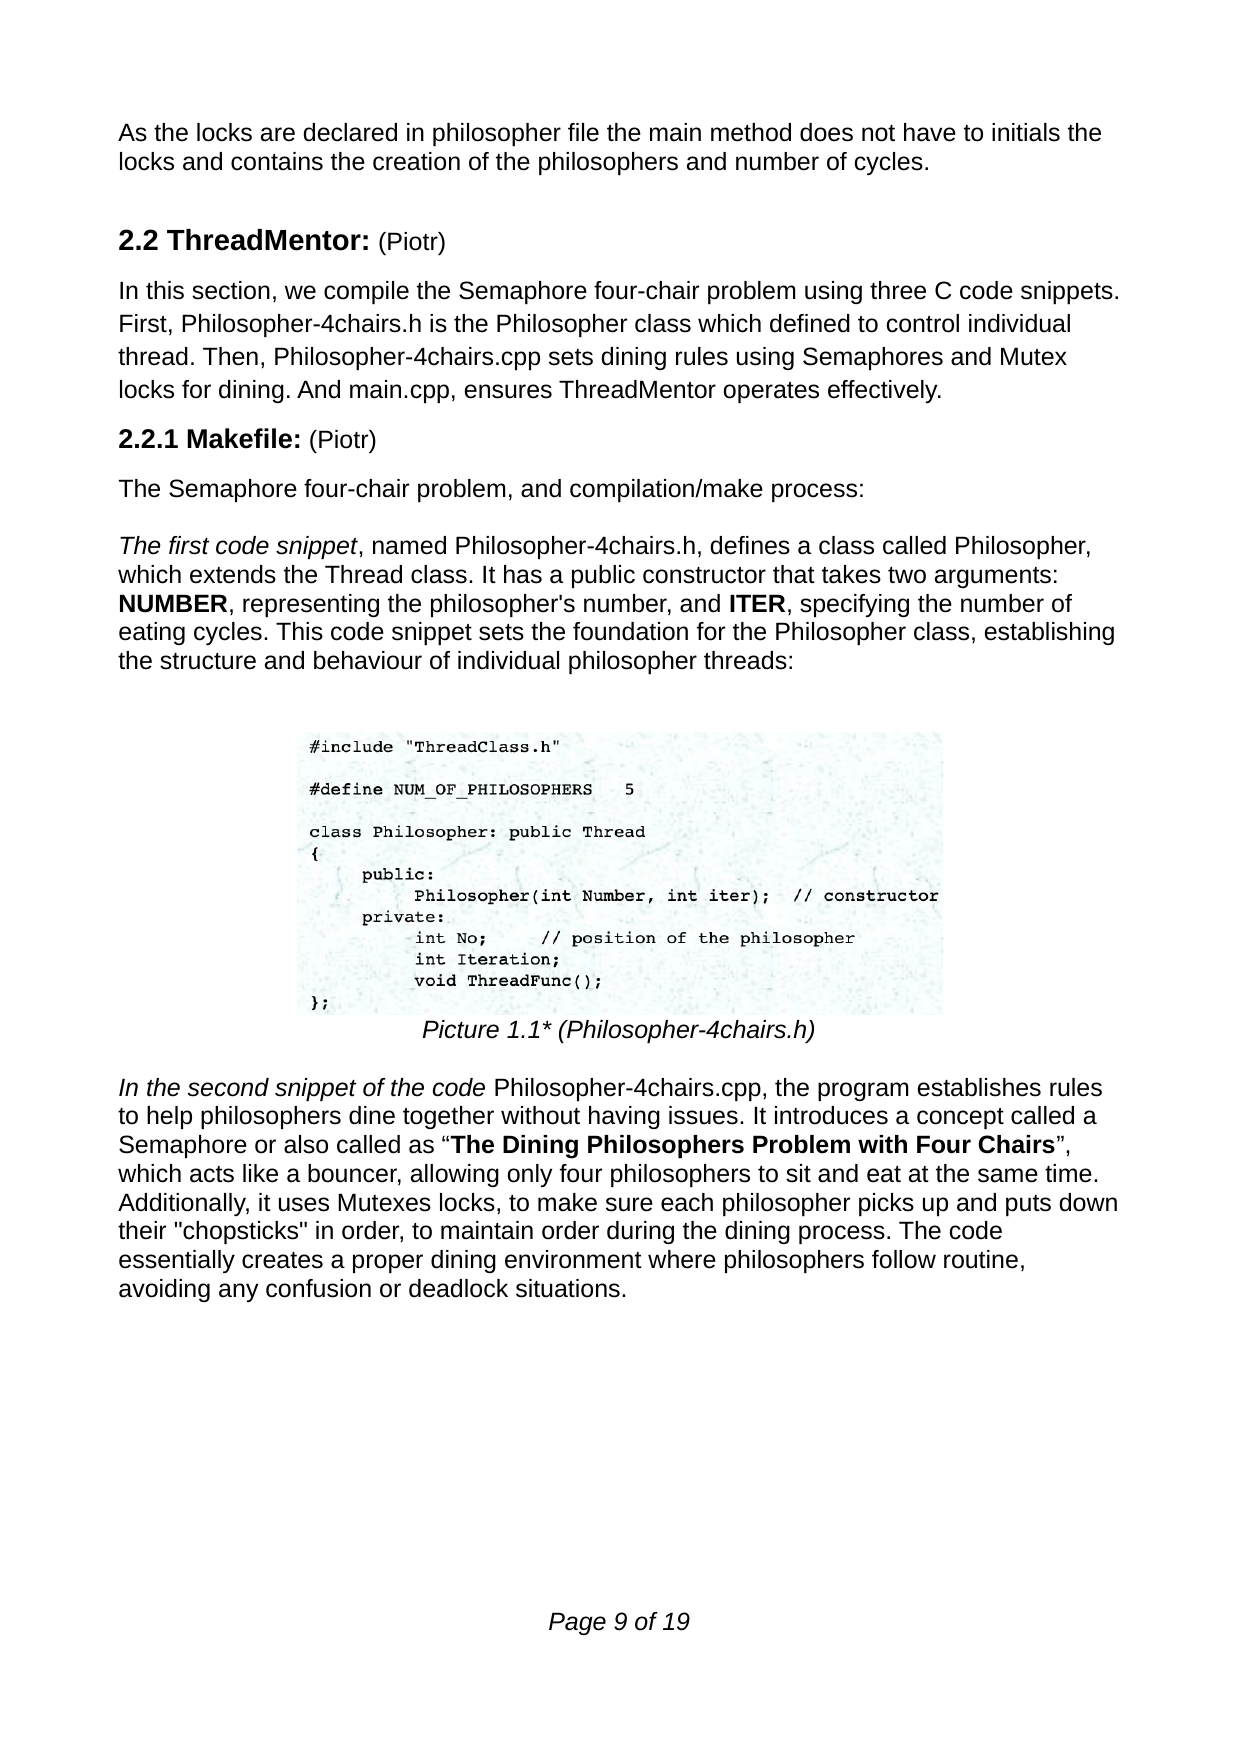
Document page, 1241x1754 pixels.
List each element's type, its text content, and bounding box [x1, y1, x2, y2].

text In this section, we compile the Semaphore four-chair problem using three C code snippets. First, Philosopher-4chairs.h is the Philosopher class which defined to control individual thread. Then, Philosopher-4chairs.cpp sets dining rules using Semaphores and Mutex locks for dining. And main.cpp, ensures ThreadMentor operates effectively. [118, 276, 1122, 404]
text 2.2 ThreadMentor: (Piotr) [118, 223, 1122, 257]
text 2.2.1 Makefile: (Piotr) [118, 423, 1122, 454]
text In the second snippet of the code Philosopher-4chairs.cpp, the program establishes rules to help philosophers dine together without having issues. It introduces a concept called a Semaphore or also called as “The Dining Philosophers Problem with Four Chairs”, which acts like a bouncer, allowing only four philosophers to sit and eat at the same time. Additionally, it uses Mutexes locks, to make sure each philosopher picks up and puts down their "chopsticks" in order, to maintain order during the dining process. The code essentially creates a proper dining environment where philosophers follow routine, avoiding any confusion or deadlock situations. [118, 1072, 1122, 1302]
picture [297, 732, 944, 1015]
text Picture 1.1* (Philosopher-4chairs.h) [118, 1015, 1122, 1044]
text The first code snippet, named Philosopher-4chairs.h, defines a class called Philosopher, which extends the Thread class. It has a public constructor that takes two arguments: NUMBER, representing the philosopher's number, and ITER, specifying the number of eating cycles. This code snippet sets the foundation for the Philosopher class, establishing the structure and behaviour of individual philosopher threads: [118, 531, 1122, 675]
text As the locks are declared in philosopher file the main method does not have to initials the locks and contains the creation of the philosophers and number of cycles. [118, 118, 1122, 176]
text The Semaphore four-chair problem, and compilation/make process: [118, 473, 1122, 502]
